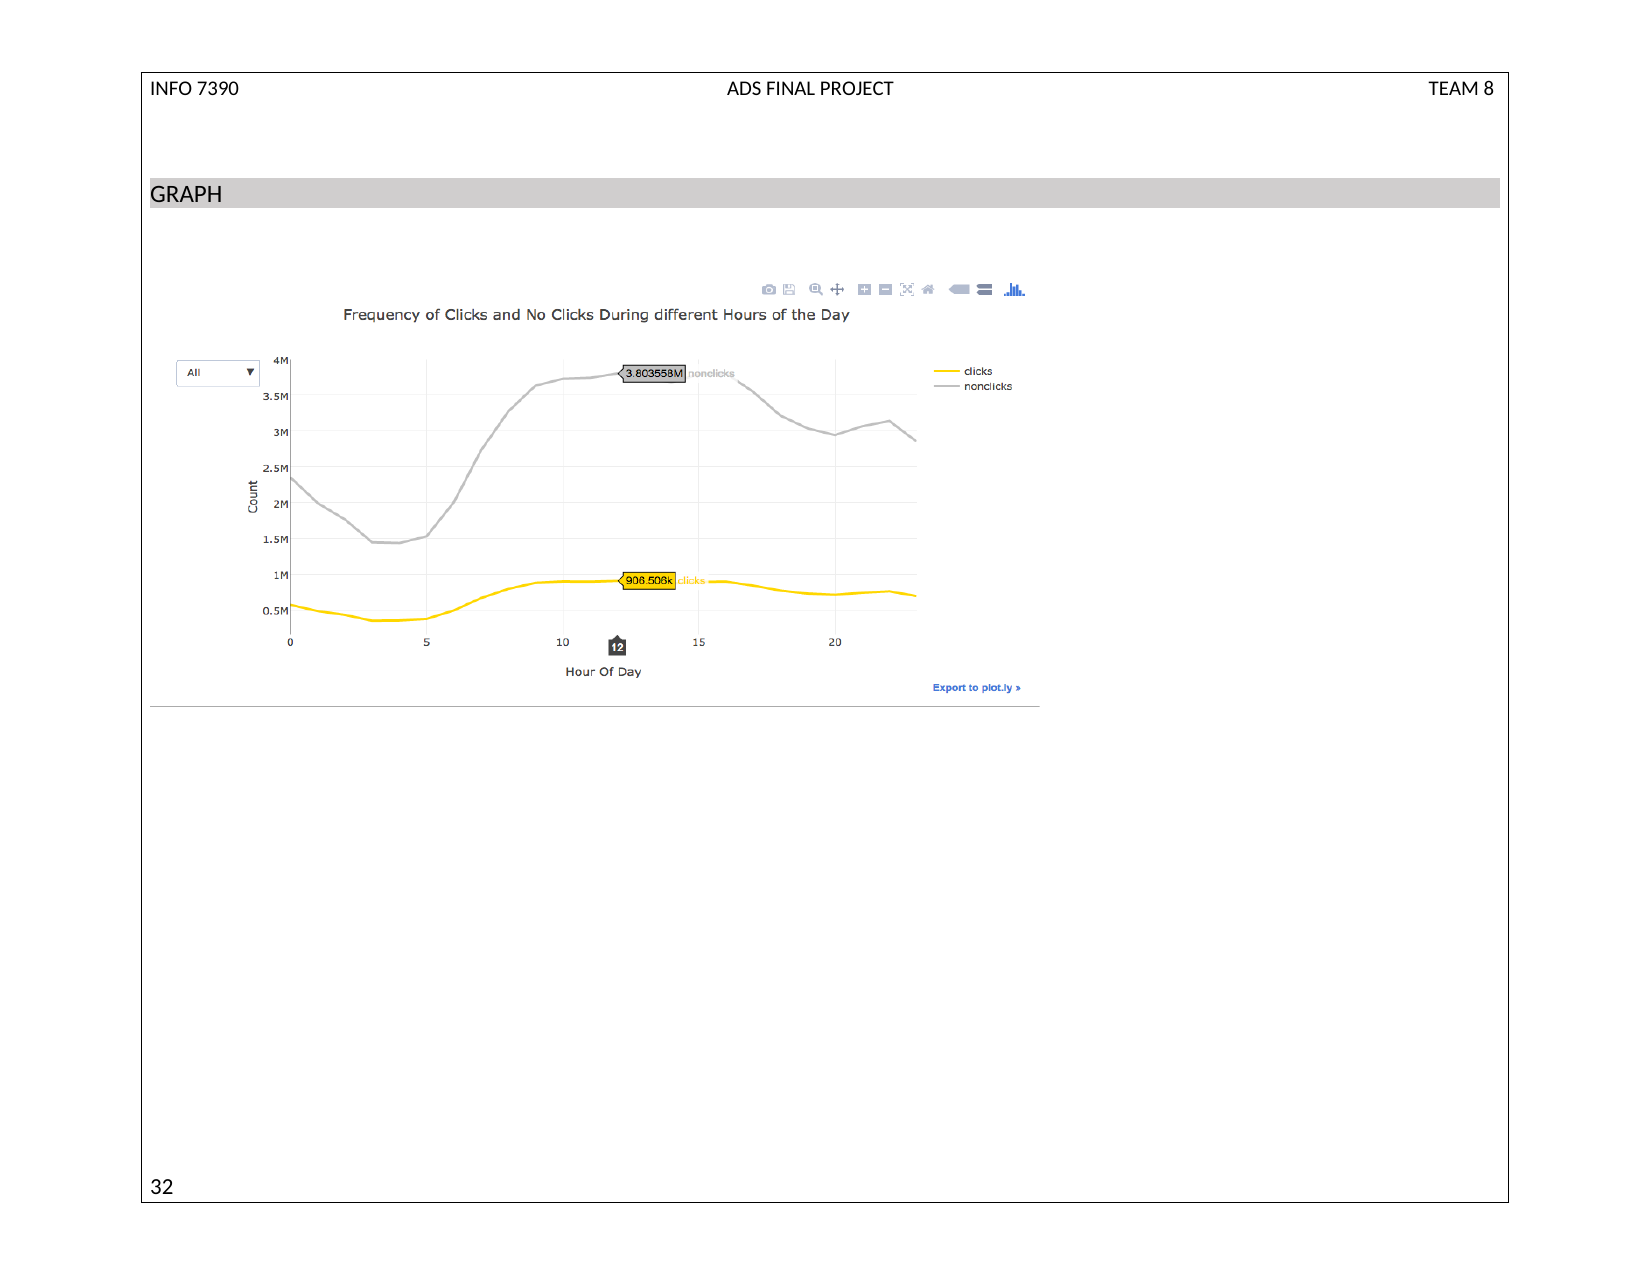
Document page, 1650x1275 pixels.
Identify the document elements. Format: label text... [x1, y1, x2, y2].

picture [150, 277, 1040, 709]
text GRAPH [150, 178, 1500, 208]
